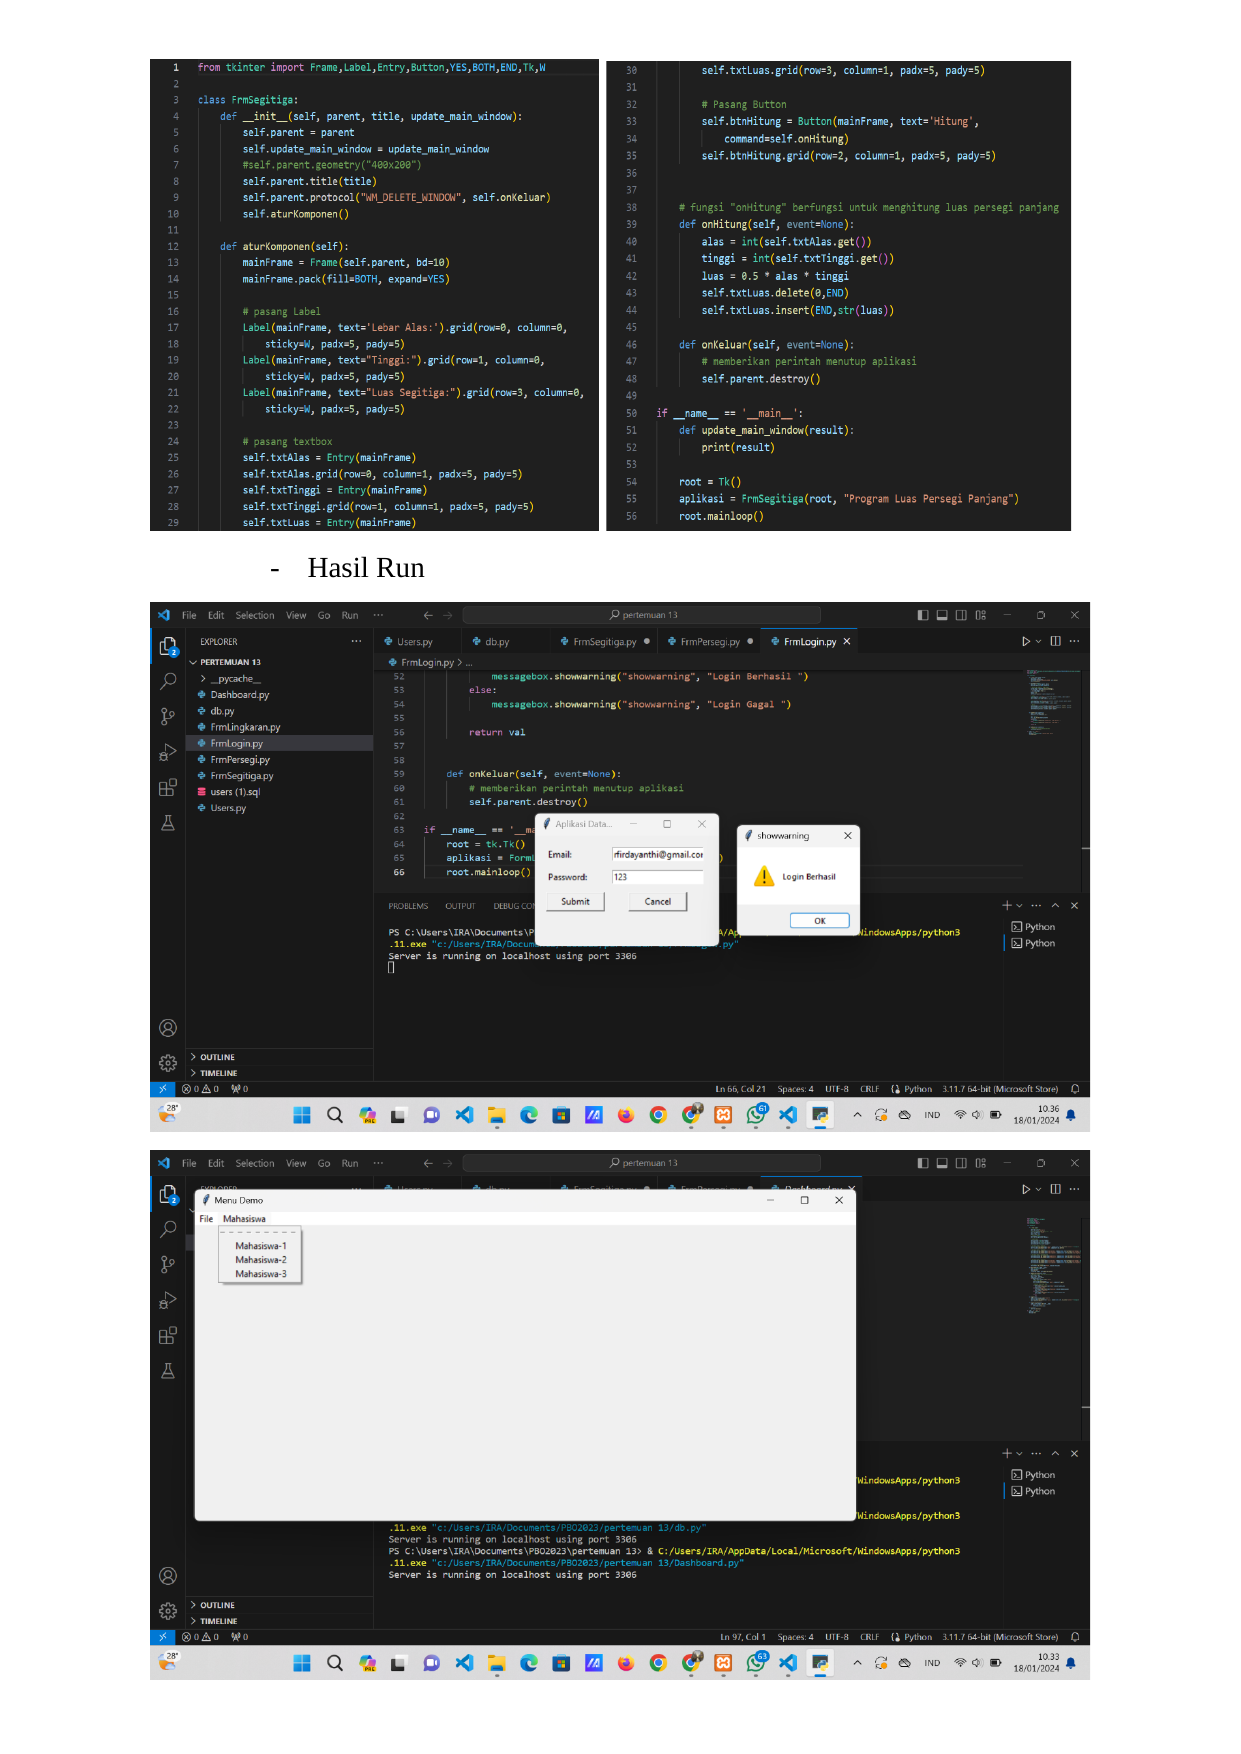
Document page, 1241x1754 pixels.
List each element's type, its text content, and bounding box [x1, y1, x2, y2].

picture [150, 59, 599, 531]
picture [606, 61, 1072, 531]
list Hasil Run [270, 550, 1090, 583]
picture [150, 602, 1091, 1132]
picture [150, 1150, 1091, 1680]
